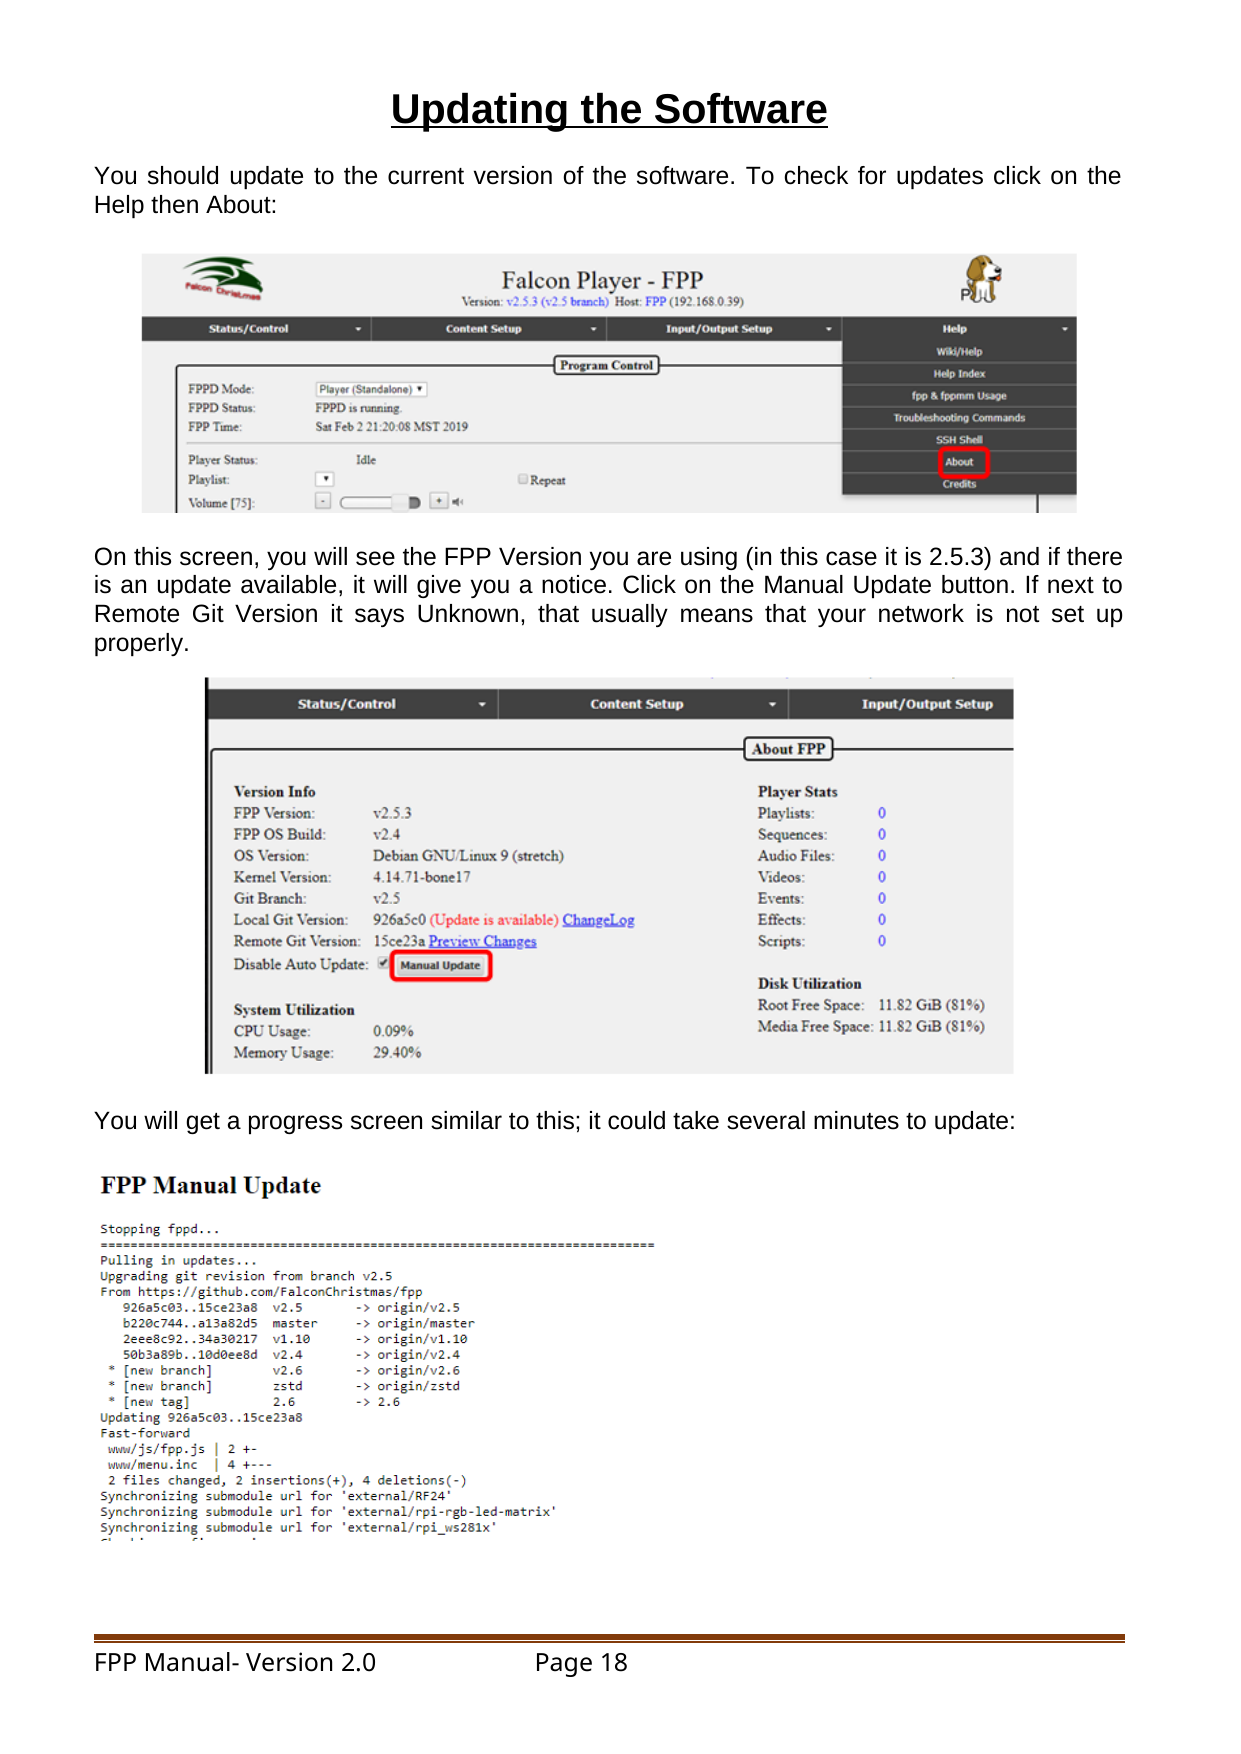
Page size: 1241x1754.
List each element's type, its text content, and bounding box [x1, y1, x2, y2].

picture [204, 675, 1015, 1078]
picture [138, 247, 1081, 513]
text You should update to the current version of the software. To check for updates click on the Help then About: [94, 161, 1125, 218]
picture [93, 1163, 1028, 1541]
subtitle Updating the Software [94, 84, 1125, 132]
text You will get a progress screen similar to this; it could take several minutes to update: [94, 1106, 1125, 1135]
text On this screen, you will see the FPP Version you are using (in this case it is 2.5.3) and if there is an update available, it will give you a notice. Click on the Manual Update button. If next to Remote Git Version it says Unknown, that usually means that your network is not set up properly. [94, 542, 1125, 657]
